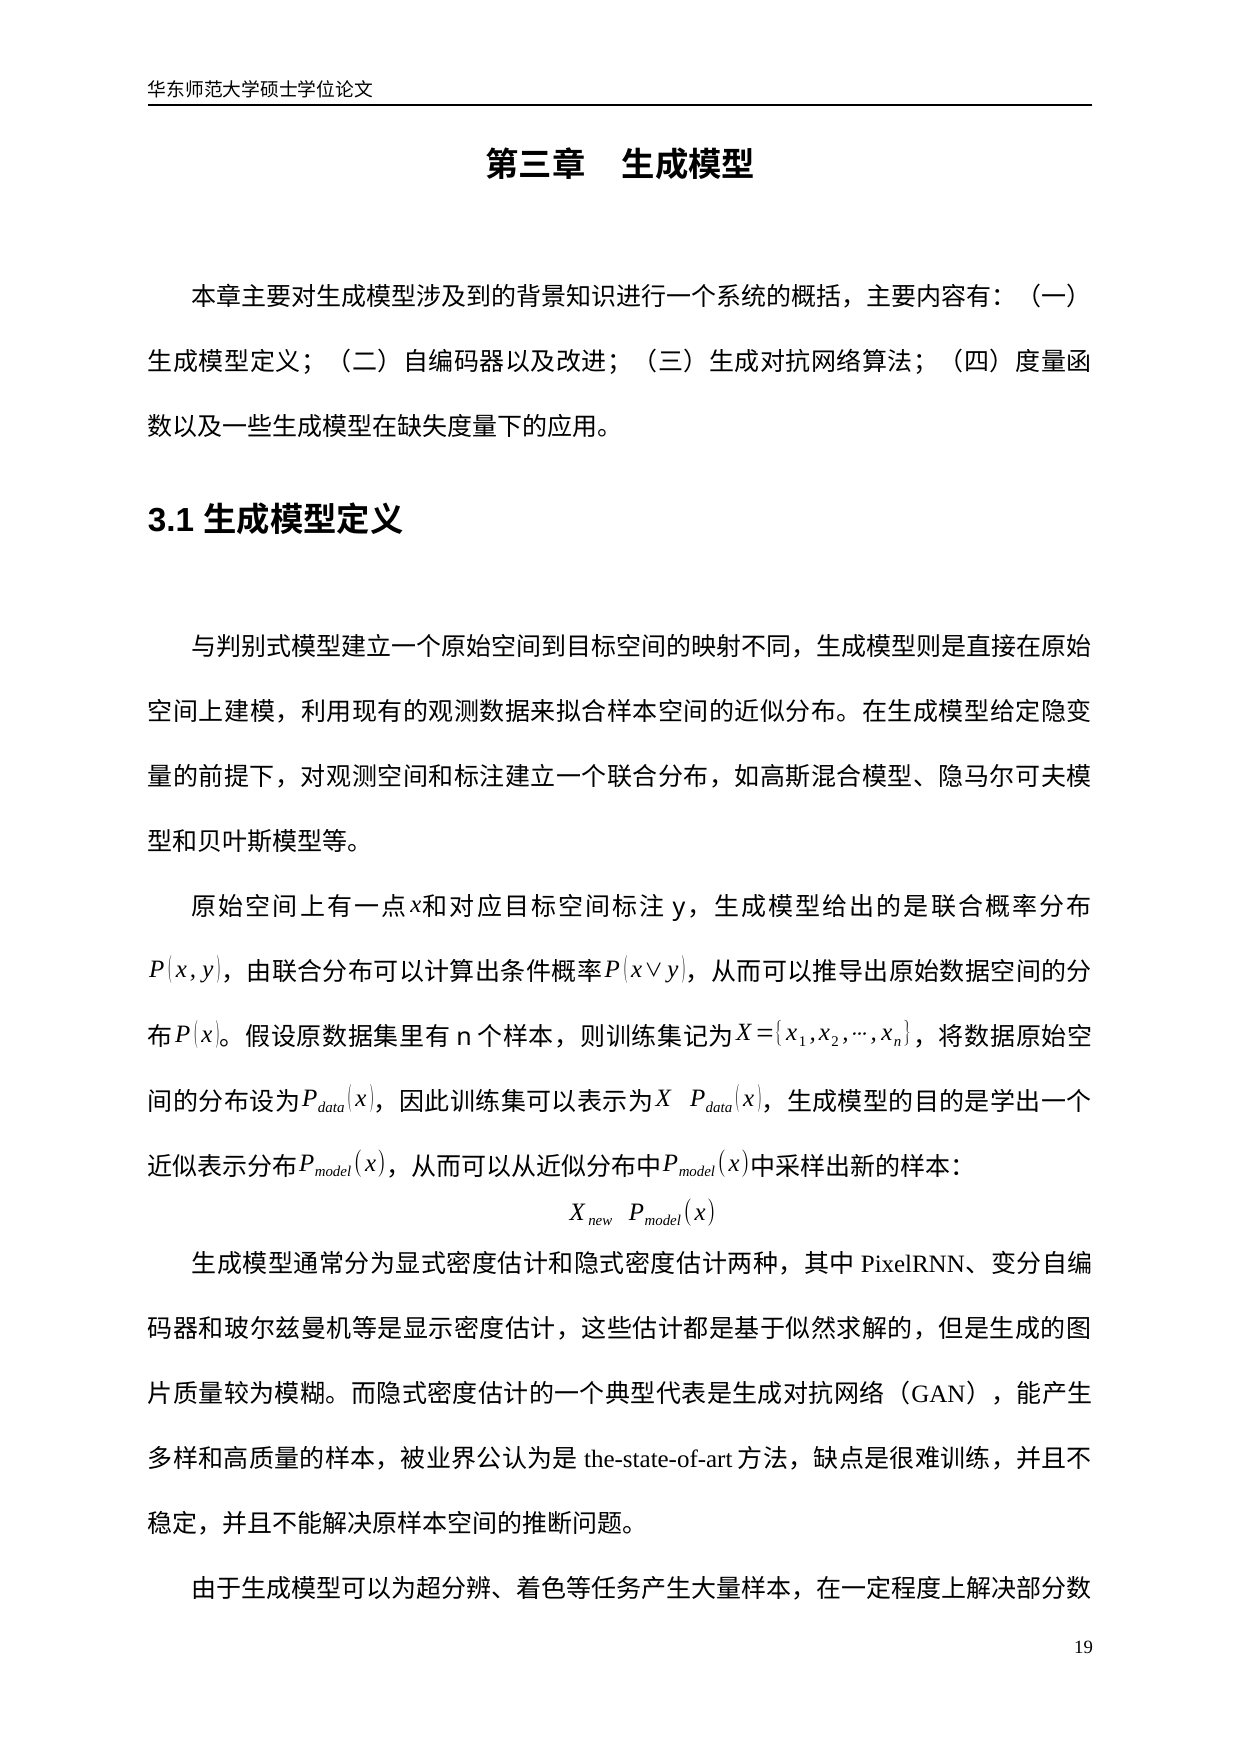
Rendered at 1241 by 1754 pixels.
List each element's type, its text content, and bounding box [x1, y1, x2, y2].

text 原始空间上有一点和对应目标空间标注y，生成模型给出的是联合概率分布，由联合分布可以计算出条件概率，从而可以推导出原始数据空间的分布。假设原数据集里有n个样本，则训练集记为，将数据原始空间的分布设为，因此训练集可以表示为，生成模型的目的是学出一个近似表示分布，从而可以从近似分布中中采样出新的样本： [148, 872, 1092, 1197]
subtitle 3.1 生成模型定义 [148, 484, 1092, 549]
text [148, 1554, 1092, 1619]
subtitle 生成模型 [148, 129, 1092, 194]
text 本章主要对生成模型涉及到的背景知识进行一个系统的概括，主要内容有：（一）生成模型定义；（二）自编码器以及改进；（三）生成对抗网络算法；（四）度量函数以及一些生成模型在缺失度量下的应用。 [148, 262, 1092, 457]
text 与判别式模型建立一个原始空间到目标空间的映射不同，生成模型则是直接在原始空间上建模，利用现有的观测数据来拟合样本空间的近似分布。在生成模型给定隐变量的前提下，对观测空间和标注建立一个联合分布，如高斯混合模型、隐马尔可夫模型和贝叶斯模型等。 [148, 612, 1092, 872]
text 生成模型通常分为显式密度估计和隐式密度估计两种，其中PixelRNN、变分自编码器和玻尔兹曼机等是显示密度估计，这些估计都是基于似然求解的，但是生成的图片质量较为模糊。而隐式密度估计的一个典型代表是生成对抗网络（GAN），能产生多样和高质量的样本，被业界公认为是the-state-of-art方法，缺点是很难训练，并且不稳定，并且不能解决原样本空间的推断问题。 [148, 1229, 1092, 1554]
